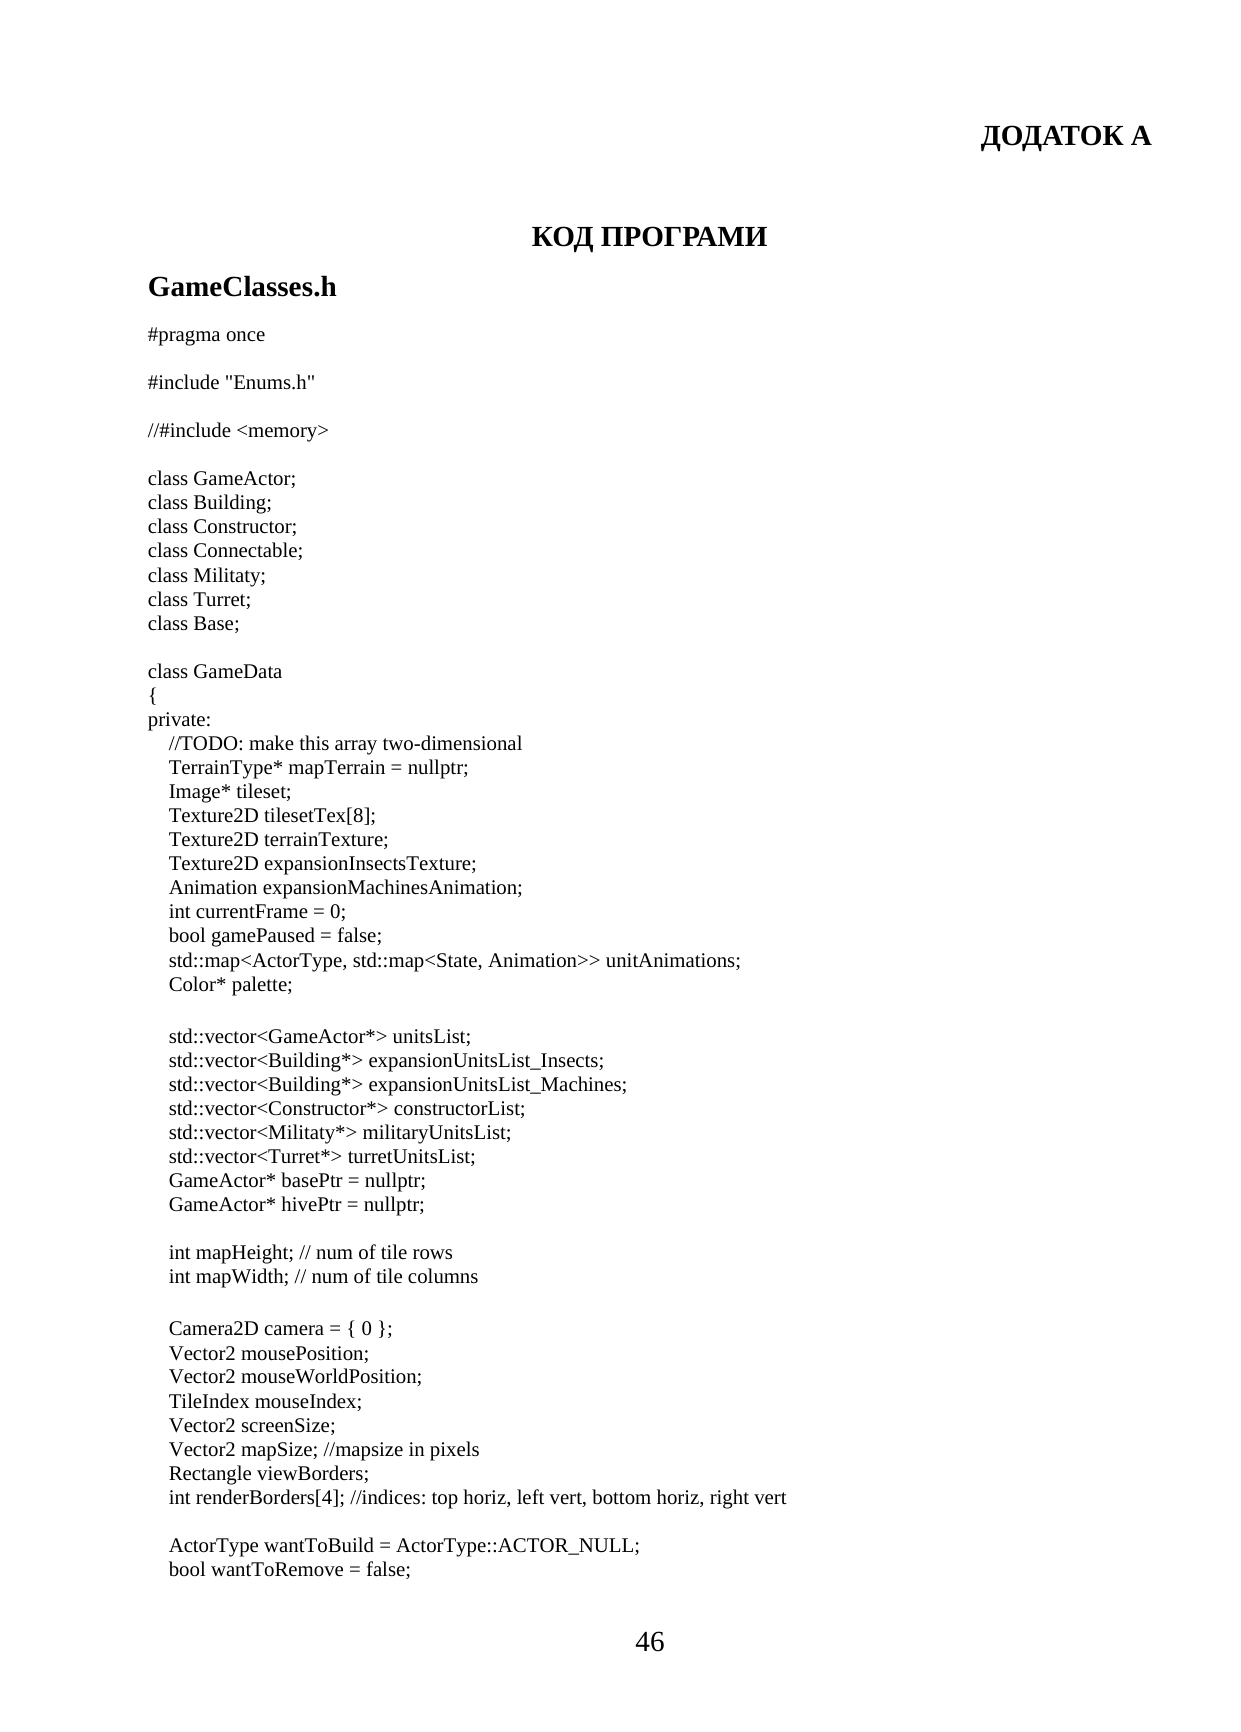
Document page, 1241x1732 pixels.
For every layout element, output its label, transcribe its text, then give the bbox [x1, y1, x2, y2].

text Vector2 mapSize; //mapsize in pixels [148, 1437, 1152, 1461]
text std::map<ActorType, std::map<State, Animation>> unitAnimations; [148, 947, 1152, 972]
text int currentFrame = 0; [148, 899, 1152, 923]
text class GameData [148, 659, 1152, 683]
text class GameActor; [148, 466, 1152, 490]
text std::vector<Turret*> turretUnitsList; [148, 1144, 1152, 1168]
text bool wantToRemove = false; [148, 1557, 1152, 1581]
text std::vector<GameActor*> unitsList; [148, 1024, 1152, 1048]
text std::vector<Building*> expansionUnitsList_Machines; [148, 1072, 1152, 1096]
text Vector2 mousePosition; [148, 1340, 1152, 1364]
text Vector2 mouseWorldPosition; [148, 1364, 1152, 1388]
text //#include <memory> [148, 418, 1152, 442]
text class Connectable; [148, 538, 1152, 562]
text std::vector<Constructor*> constructorList; [148, 1096, 1152, 1120]
text КОД ПРОГРАМИ [148, 219, 1152, 252]
text #include "Enums.h" [148, 370, 1152, 394]
text #pragma once [148, 322, 1152, 346]
text Texture2D terrainTexture; [148, 827, 1152, 851]
text GameActor* hivePtr = nullptr; [148, 1192, 1152, 1216]
text class Building; [148, 490, 1152, 514]
text class Base; [148, 611, 1152, 635]
text std::vector<Building*> expansionUnitsList_Insects; [148, 1048, 1152, 1072]
text ActorType wantToBuild = ActorType::ACTOR_NULL; [148, 1533, 1152, 1557]
text class Constructor; [148, 514, 1152, 538]
text int renderBorders[4]; //indices: top horiz, left vert, bottom horiz, right vert [148, 1485, 1152, 1509]
text //TODO: make this array two-dimensional [148, 731, 1152, 755]
text { [148, 683, 1152, 707]
text Color* palette; [148, 972, 1152, 996]
text bool gamePaused = false; [148, 923, 1152, 947]
text class Turret; [148, 587, 1152, 611]
text private: [148, 707, 1152, 731]
text GameClasses.h [148, 269, 1152, 303]
text Texture2D expansionInsectsTexture; [148, 851, 1152, 875]
text int mapHeight; // num of tile rows [148, 1240, 1152, 1264]
text Camera2D camera = { 0 }; [148, 1316, 1152, 1340]
text TileIndex mouseIndex; [148, 1388, 1152, 1413]
text int mapWidth; // num of tile columns [148, 1264, 1152, 1288]
text Rectangle viewBorders; [148, 1461, 1152, 1485]
text TerrainType* mapTerrain = nullptr; [148, 755, 1152, 779]
text Vector2 screenSize; [148, 1413, 1152, 1437]
text Animation expansionMachinesAnimation; [148, 875, 1152, 899]
text std::vector<Militaty*> militaryUnitsList; [148, 1120, 1152, 1144]
text Image* tileset; [148, 779, 1152, 803]
text GameActor* basePtr = nullptr; [148, 1168, 1152, 1192]
text class Militaty; [148, 562, 1152, 587]
text ДОДАТОК А [148, 118, 1152, 152]
text Texture2D tilesetTex[8]; [148, 803, 1152, 827]
